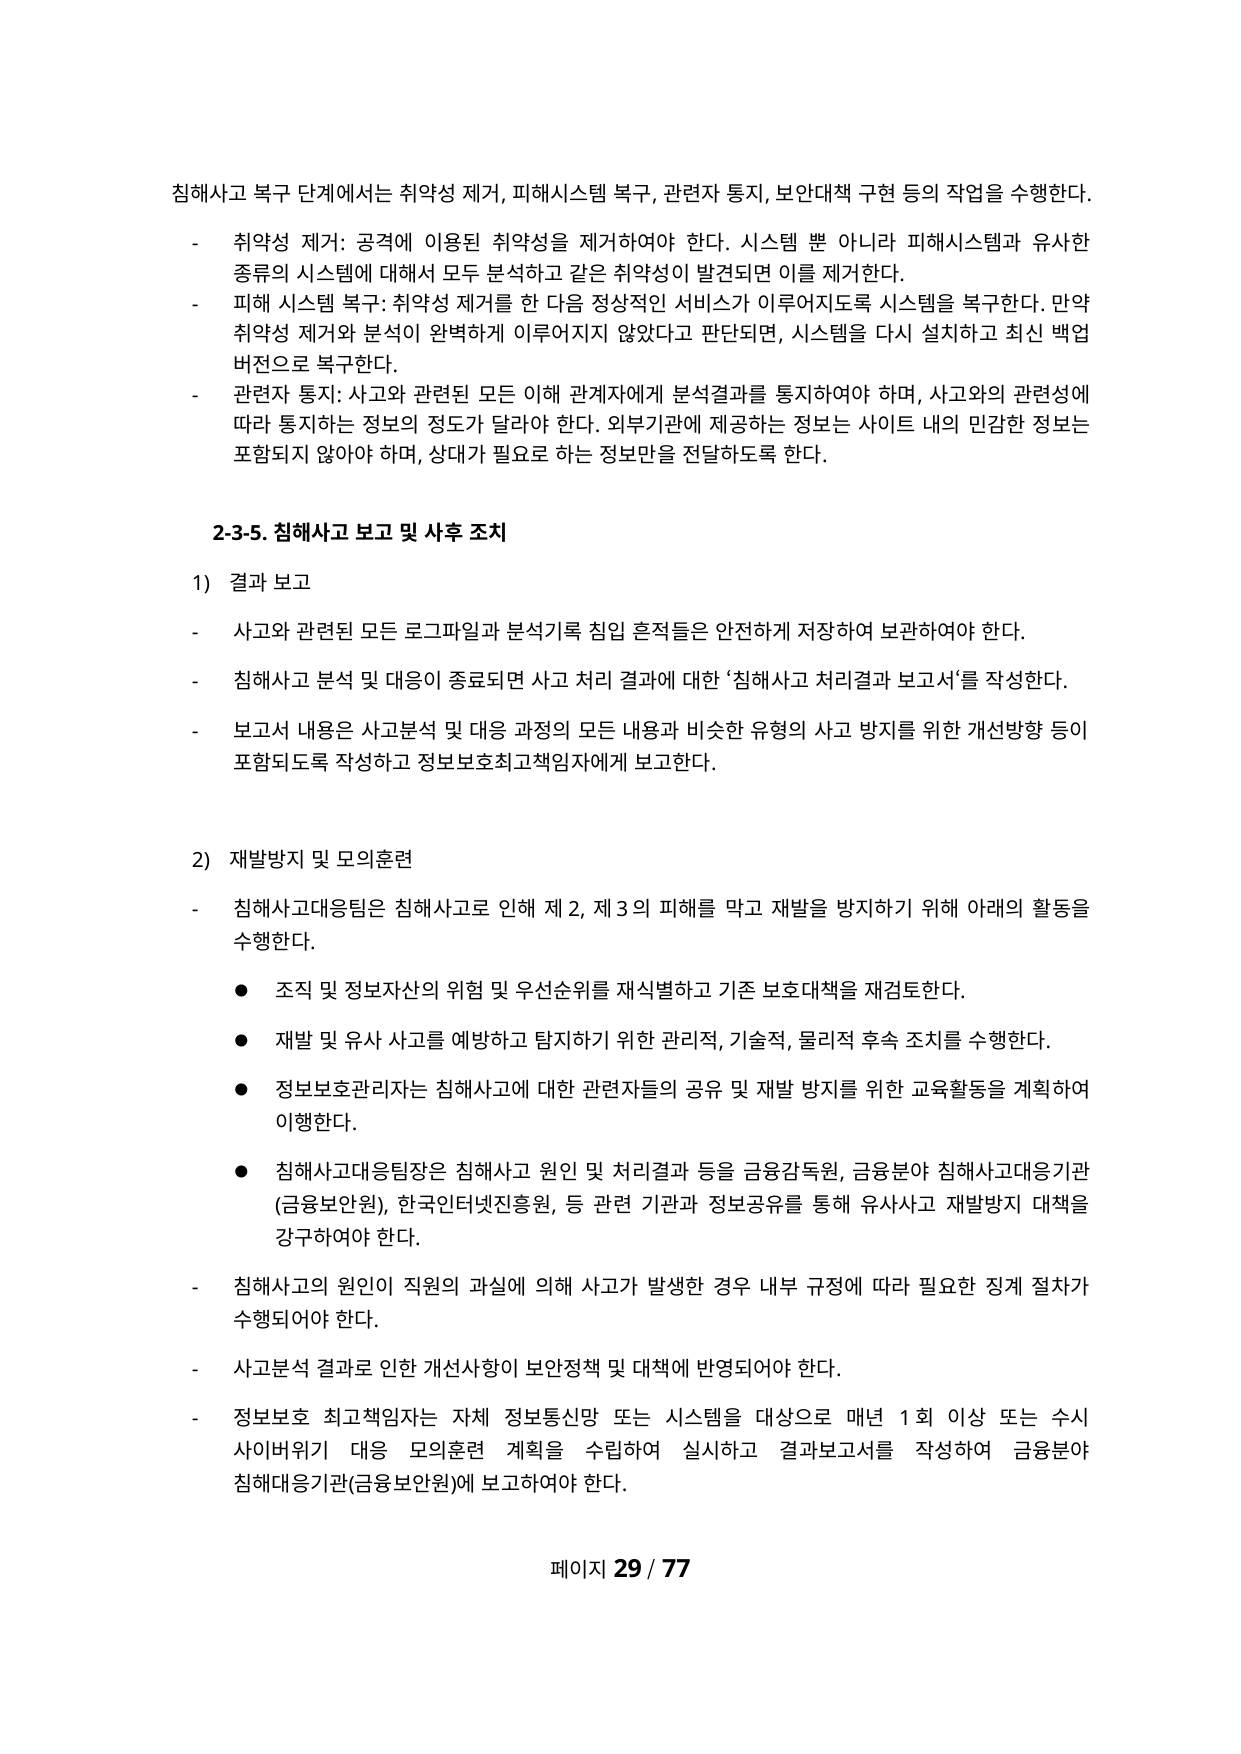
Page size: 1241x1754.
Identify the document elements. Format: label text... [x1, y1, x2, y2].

list 정보보호관리자는 침해사고에 대한 관련자들의 공유 및 재발 방지를 위한 교육활동을 계획하여 이행한다. [233, 1073, 1090, 1136]
list 재발방지 및 모의훈련 [192, 843, 1090, 873]
list 정보보호 최고책임자는 자체 정보통신망 또는 시스템을 대상으로 매년 1회 이상 또는 수시 사이버위기 대응 모의훈련 계획을 수립하여 실시하고 결과보고서를 작성하여 금융분야 침해대응기관(금융보안원)에 보고하여야 한다. [192, 1402, 1090, 1497]
list 조직 및 정보자산의 위험 및 우선순위를 재식별하고 기존 보호대책을 재검토한다. [233, 975, 1090, 1005]
list 재발 및 유사 사고를 예방하고 탐지하기 위한 관리적, 기술적, 물리적 후속 조치를 수행한다. [233, 1024, 1090, 1054]
subtitle 2-3-5. 침해사고 보고 및 사후 조치 [212, 516, 1090, 547]
list 결과 보고 [192, 566, 1090, 596]
list 사고분석 결과로 인한 개선사항이 보안정책 및 대책에 반영되어야 한다. [192, 1352, 1090, 1383]
list 침해사고대응팀은 침해사고로 인해 제2, 제3의 피해를 막고 재발을 방지하기 위해 아래의 활동을 수행한다. [192, 893, 1090, 956]
list 보고서 내용은 사고분석 및 대응 과정의 모든 내용과 비슷한 유형의 사고 방지를 위한 개선방향 등이 포함되도록 작성하고 정보보호최고책임자에게 보고한다. [192, 714, 1090, 777]
list 침해사고 분석 및 대응이 종료되면 사고 처리 결과에 대한 ‘침해사고 처리결과 보고서‘를 작성한다. [192, 664, 1090, 695]
list 피해 시스템 복구: 취약성 제거를 한 다음 정상적인 서비스가 이루어지도록 시스템을 복구한다. 만약 취약성 제거와 분석이 완벽하게 이루어지지 않았다고 판단되면, 시스템을 다시 설치하고 최신 백업 버전으로 복구한다. [192, 287, 1090, 378]
list 관련자 통지: 사고와 관련된 모든 이해 관계자에게 분석결과를 통지하여야 하며, 사고와의 관련성에 따라 통지하는 정보의 정도가 달라야 한다. 외부기관에 제공하는 정보는 사이트 내의 민감한 정보는 포함되지 않아야 하며, 상대가 필요로 하는 정보만을 전달하도록 한다. [192, 378, 1090, 469]
list 취약성 제거: 공격에 이용된 취약성을 제거하여야 한다. 시스템 뿐 아니라 피해시스템과 유사한 종류의 시스템에 대해서 모두 분석하고 같은 취약성이 발견되면 이를 제거한다. [192, 227, 1090, 287]
text 침해사고 복구 단계에서는 취약성 제거, 피해시스템 복구, 관련자 통지, 보안대책 구현 등의 작업을 수행한다. [150, 177, 1090, 207]
list 사고와 관련된 모든 로그파일과 분석기록 침입 흔적들은 안전하게 저장하여 보관하여야 한다. [192, 615, 1090, 645]
list 침해사고대응팀장은 침해사고 원인 및 처리결과 등을 금융감독원, 금융분야 침해사고대응기관(금융보안원), 한국인터넷진흥원, 등 관련 기관과 정보공유를 통해 유사사고 재발방지 대책을 강구하여야 한다. [233, 1155, 1090, 1251]
list 침해사고의 원인이 직원의 과실에 의해 사고가 발생한 경우 내부 규정에 따라 필요한 징계 절차가 수행되어야 한다. [192, 1270, 1090, 1333]
